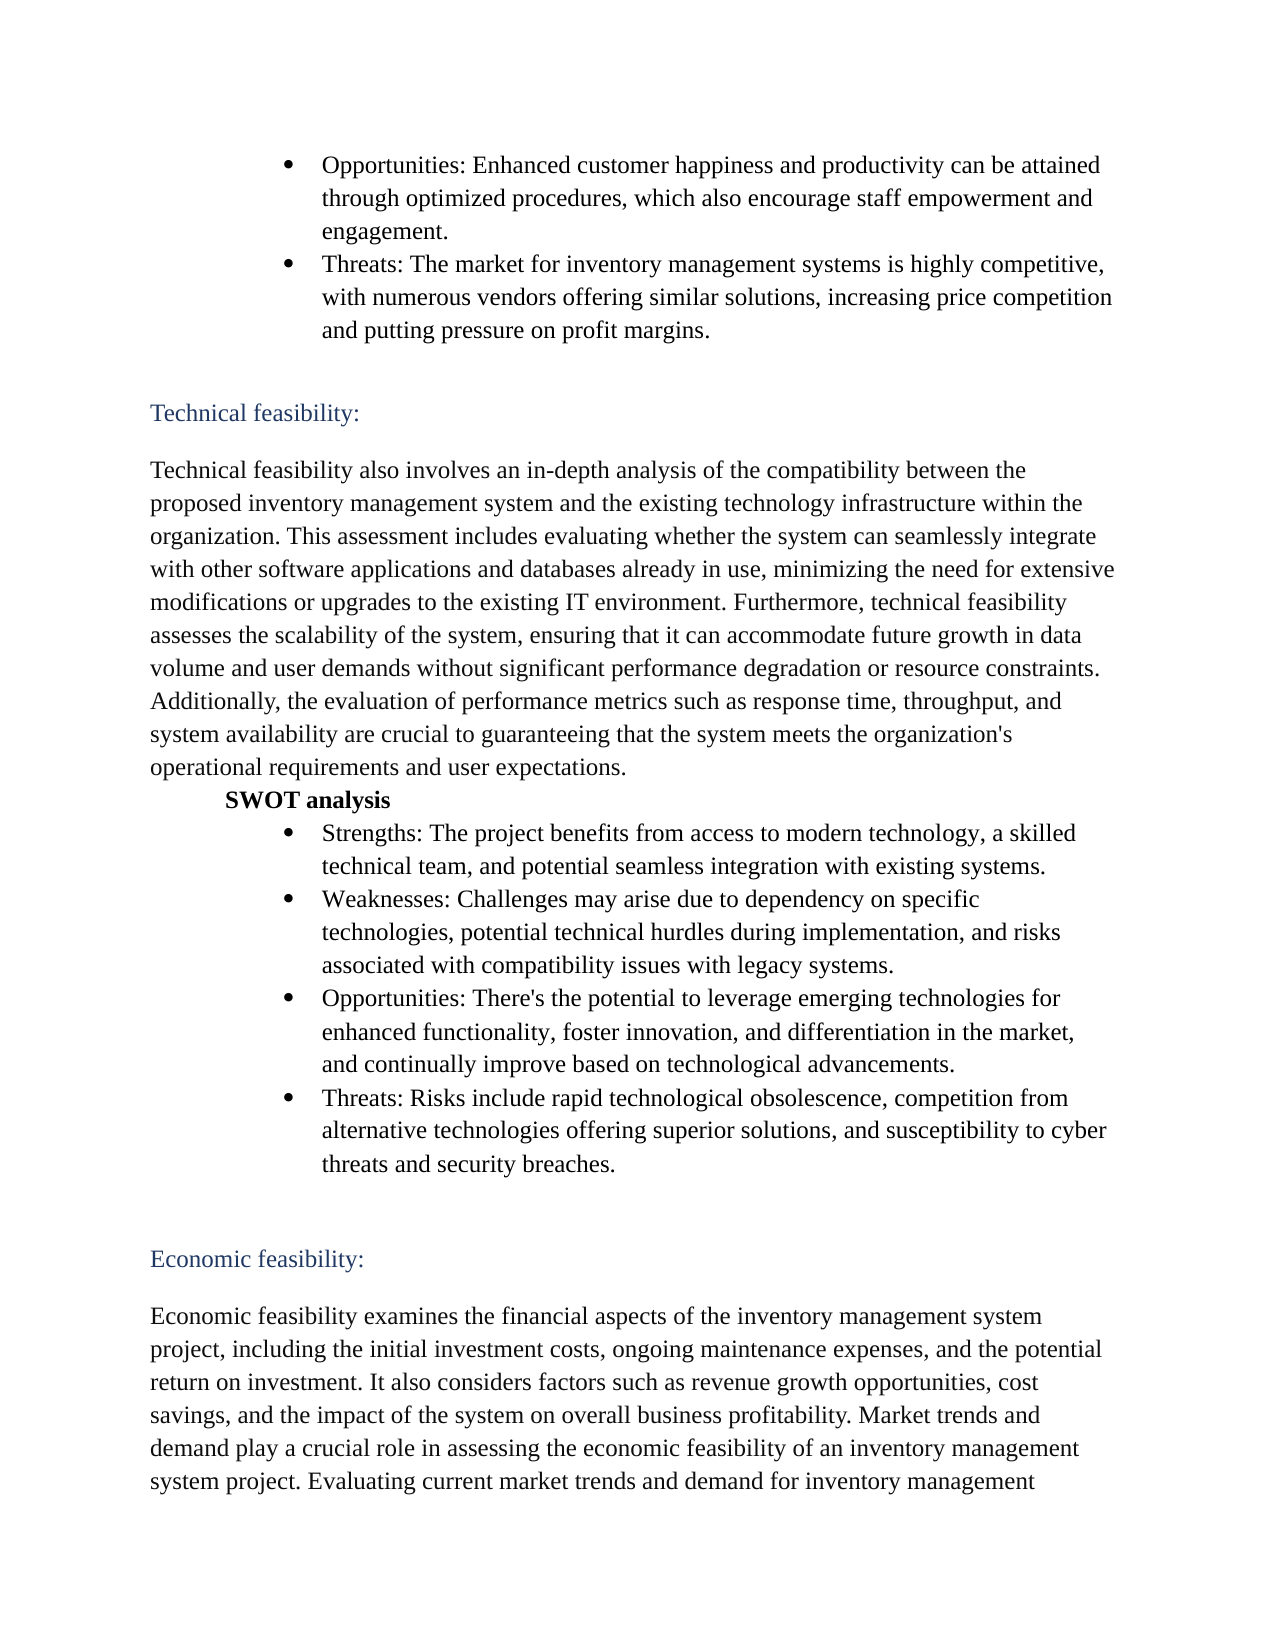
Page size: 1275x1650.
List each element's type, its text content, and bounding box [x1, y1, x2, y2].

list Opportunities: There's the potential to leverage emerging technologies for enhanced functionality, foster innovation, and differentiation in the market, and continually improve based on technological advancements. [284, 983, 1116, 1078]
text SWOT analysis [150, 785, 1116, 814]
subtitle Economic feasibility: [150, 1244, 1125, 1272]
list Strengths: The project benefits from access to modern technology, a skilled technical team, and potential seamless integration with existing systems. [284, 818, 1116, 880]
list Weaknesses: Challenges may arise due to dependency on specific technologies, potential technical hurdles during implementation, and risks associated with compatibility issues with legacy systems. [284, 884, 1116, 979]
text Technical feasibility also involves an in-depth analysis of the compatibility between the proposed inventory management system and the existing technology infrastructure within the organization. This assessment includes evaluating whether the system can seamlessly integrate with other software applications and databases already in use, minimizing the need for extensive modifications or upgrades to the existing IT environment. Furthermore, technical feasibility assesses the scalability of the system, ensuring that it can accommodate future growth in data volume and user demands without significant performance degradation or resource constraints. Additionally, the evaluation of performance metrics such as response time, throughput, and system availability are crucial to guaranteeing that the system meets the organization's operational requirements and user expectations. [150, 455, 1116, 781]
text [150, 1301, 1116, 1495]
subtitle Technical feasibility: [150, 398, 1125, 426]
list Opportunities: Enhanced customer happiness and productivity can be attained through optimized procedures, which also encourage staff empowerment and engagement. [284, 150, 1116, 245]
list Threats: The market for inventory management systems is highly competitive, with numerous vendors offering similar solutions, increasing price competition and putting pressure on profit margins. [284, 249, 1116, 344]
list Threats: Risks include rapid technological obsolescence, competition from alternative technologies offering superior solutions, and susceptibility to cyber threats and security breaches. [284, 1083, 1116, 1177]
